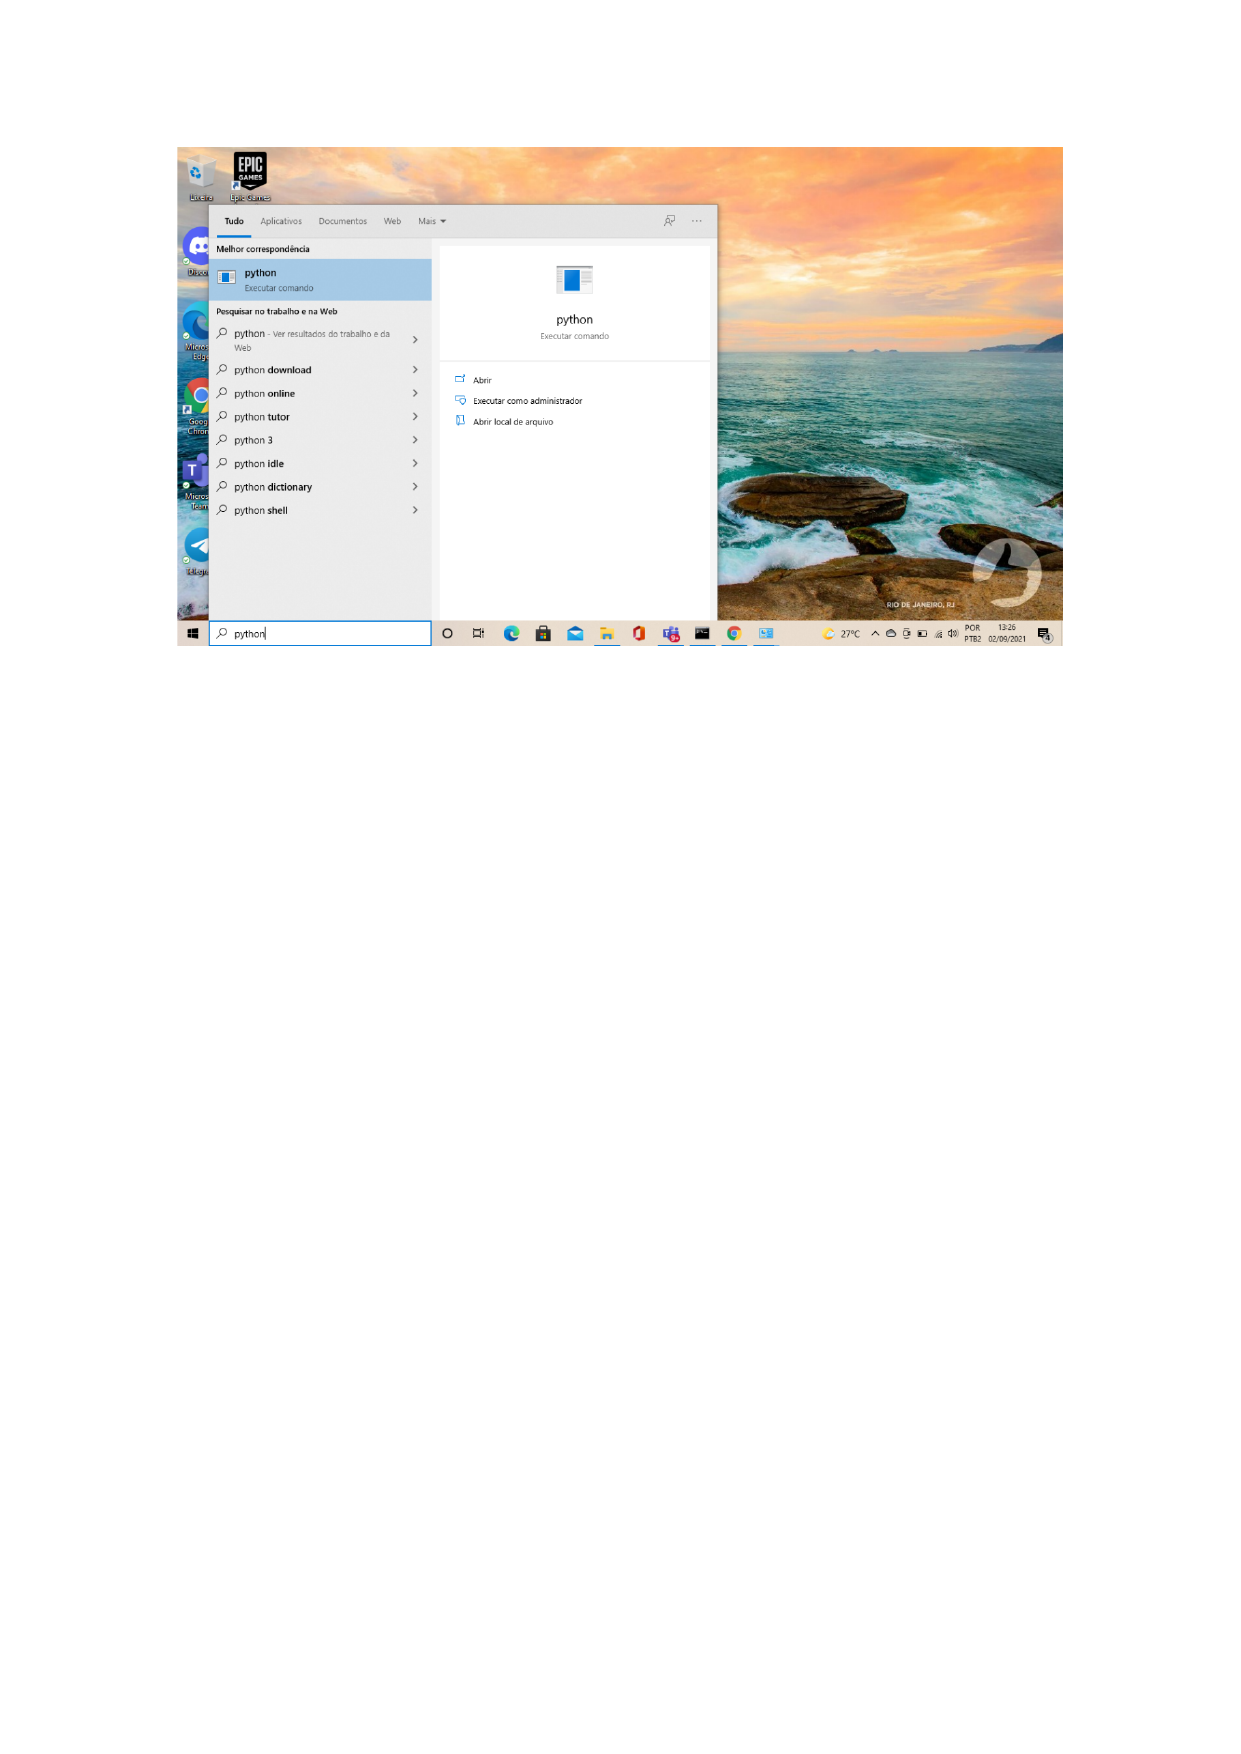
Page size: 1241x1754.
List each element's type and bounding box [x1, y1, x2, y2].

picture [177, 147, 1063, 646]
